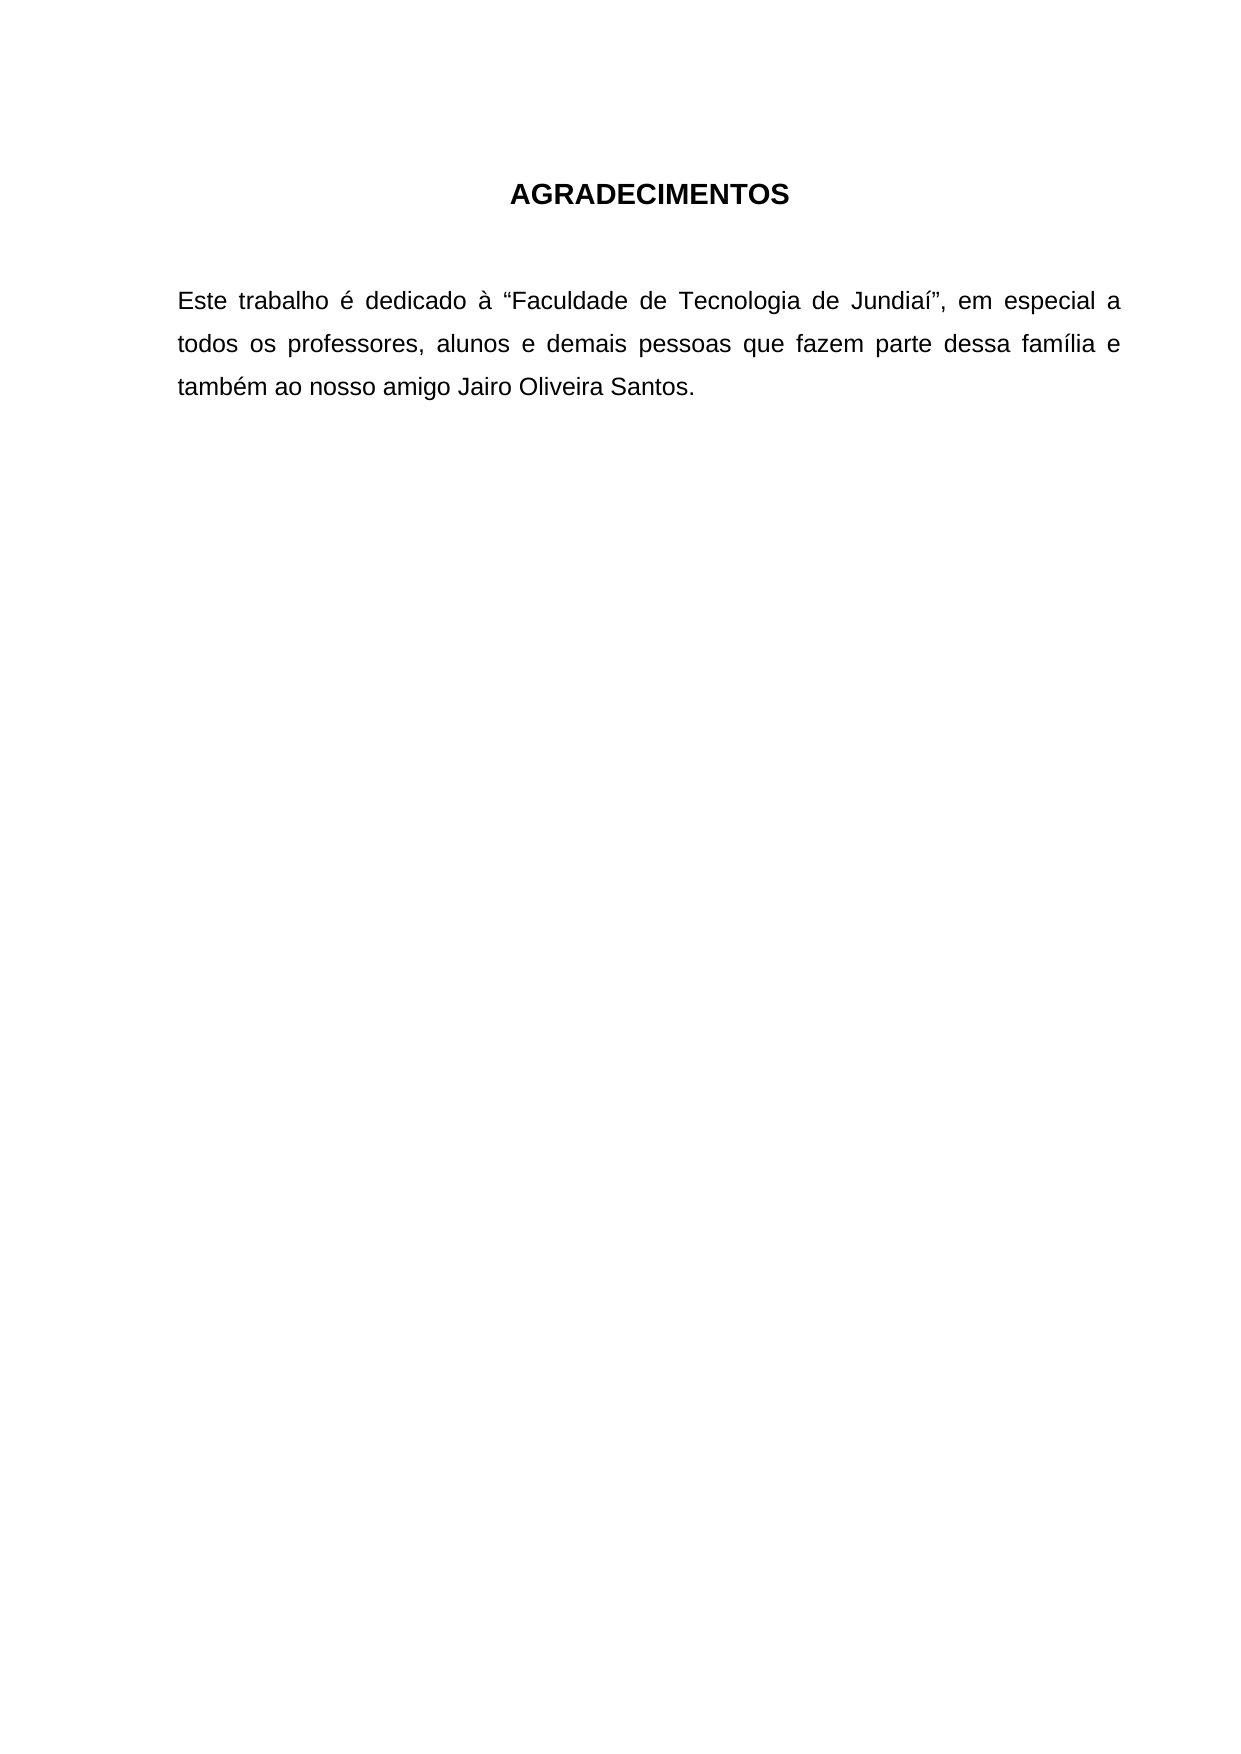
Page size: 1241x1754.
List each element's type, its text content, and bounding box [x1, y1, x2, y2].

text AGRADECIMENTOS [177, 177, 1122, 211]
text Este trabalho é dedicado à “Faculdade de Tecnologia de Jundiaí”, em especial a todos os professores, alunos e demais pessoas que fazem parte dessa família e também ao nosso amigo Jairo Oliveira Santos. [177, 286, 1122, 401]
